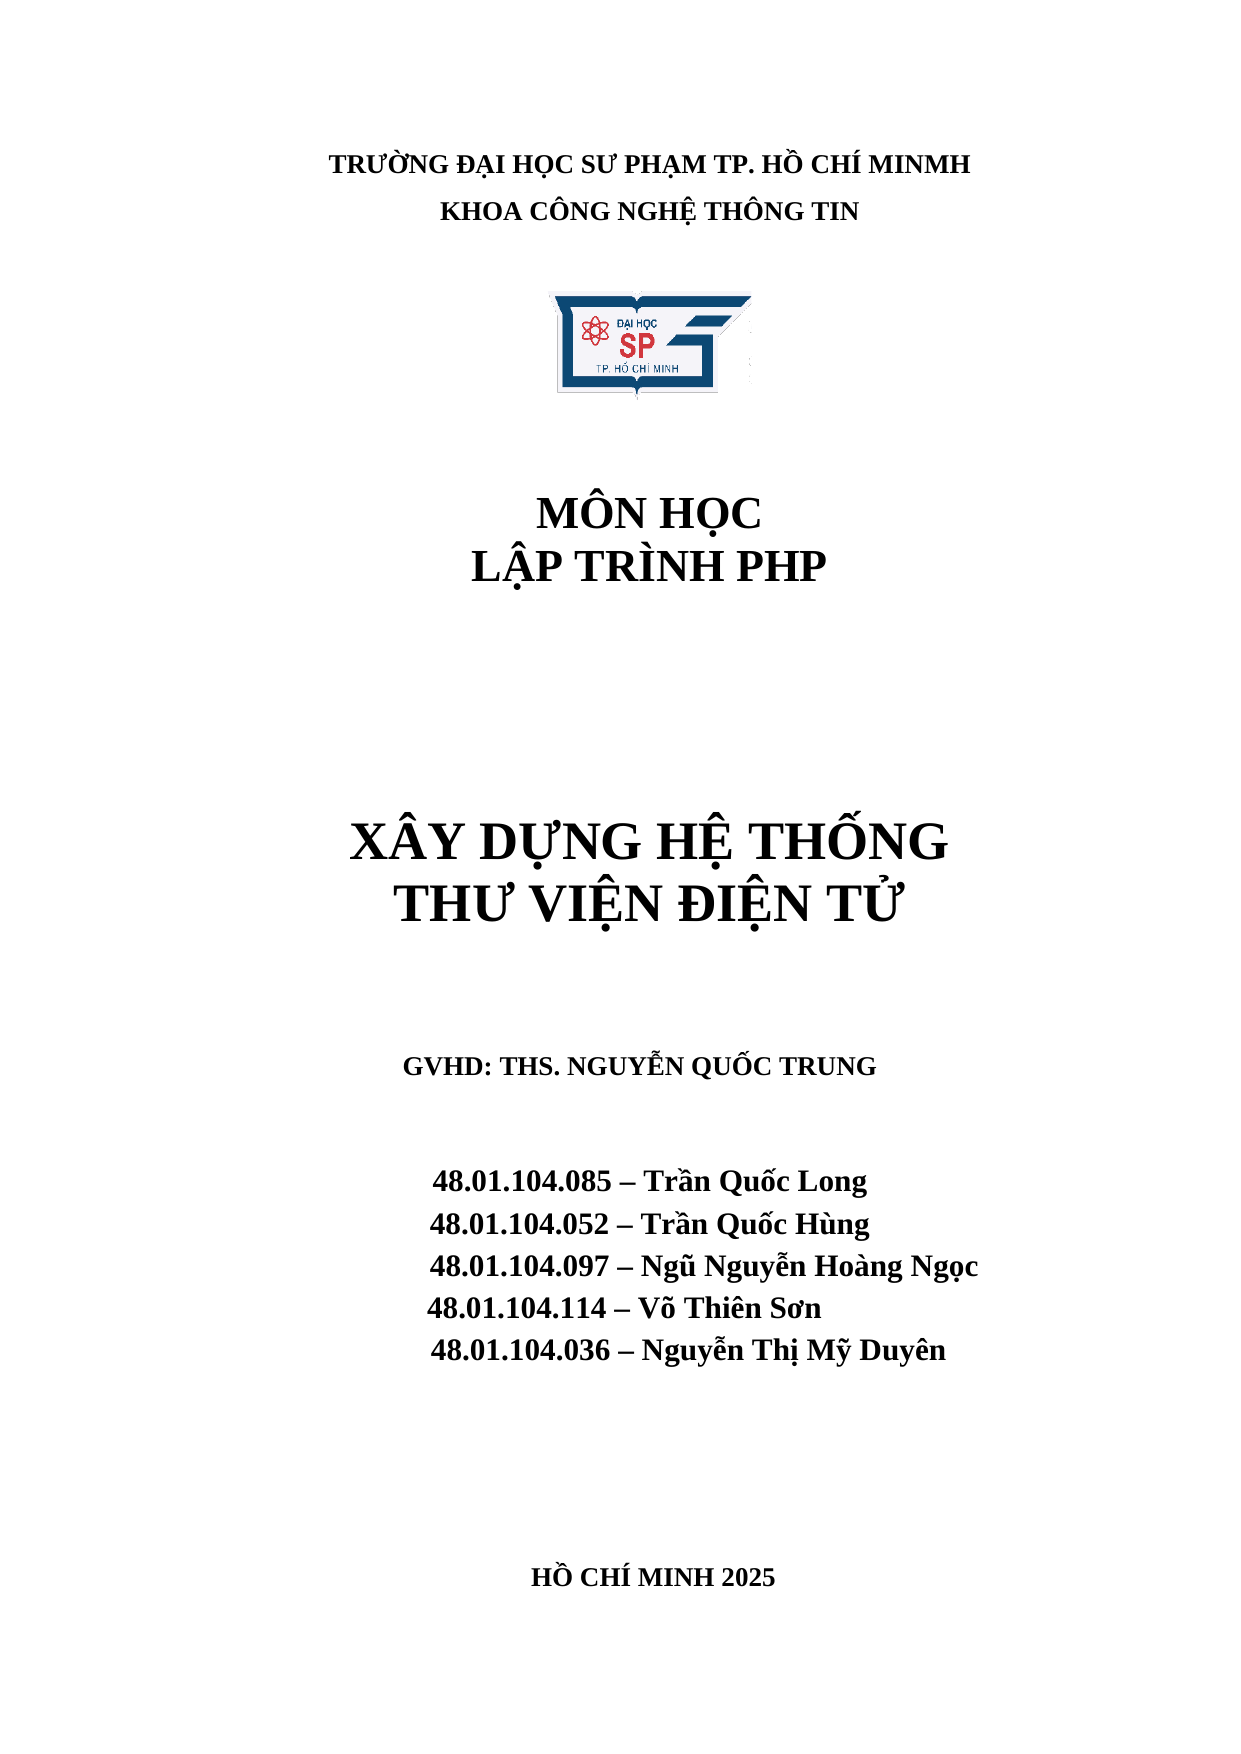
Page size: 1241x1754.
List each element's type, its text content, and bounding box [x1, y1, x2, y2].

text TRƯỜNG ĐẠI HỌC SƯ PHẠM TP. HỒ CHÍ MINMH [177, 148, 1122, 179]
text 48.01.104.052 – Trần Quốc Hùng [177, 1205, 1122, 1241]
text KHOA CÔNG NGHỆ THÔNG TIN [177, 196, 1122, 227]
text MÔN HỌC [177, 485, 1122, 538]
text 48.01.104.036 – Nguyễn Thị Mỹ Duyên [177, 1331, 1122, 1367]
text 48.01.104.097 – Ngũ Nguyễn Hoàng Ngọc [177, 1247, 1122, 1283]
text 48.01.104.114 – Võ Thiên Sơn [177, 1289, 1122, 1325]
text XÂY DỰNG HỆ THỐNG [236, 809, 1063, 871]
picture [547, 291, 752, 401]
text THƯ VIỆN ĐIỆN TỬ [236, 871, 1063, 933]
text 48.01.104.085 – Trần Quốc Long [177, 1163, 1122, 1199]
text GVHD: THS. NGUYỄN QUỐC TRUNG [327, 1051, 1122, 1082]
text LẬP TRÌNH PHP [177, 538, 1122, 591]
text HỒ CHÍ MINH 2025 [177, 1561, 1122, 1592]
